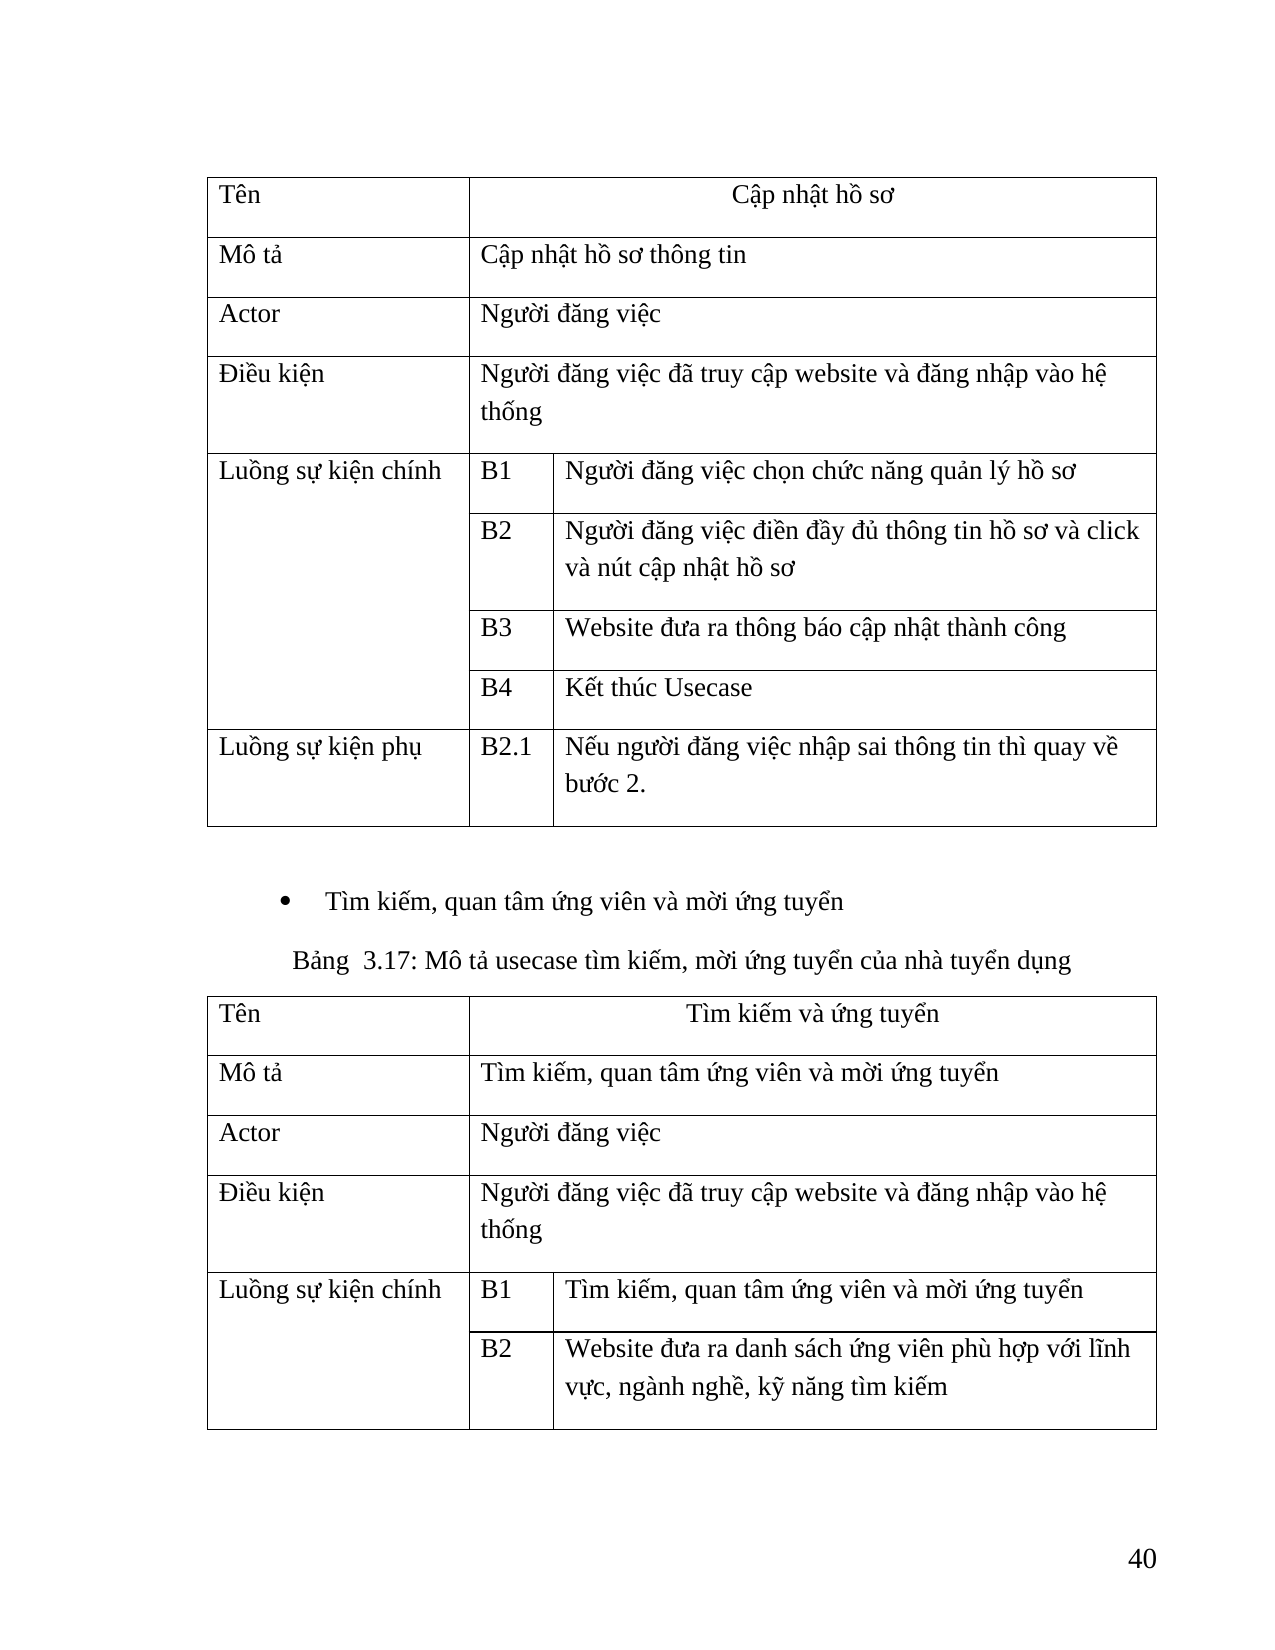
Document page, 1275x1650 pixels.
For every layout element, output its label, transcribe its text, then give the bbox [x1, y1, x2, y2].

table_header Cập nhật hồ sơ [470, 178, 1156, 237]
table_cell Người đăng việc đã truy cập website và đăng nhập vào hệ thống [470, 1176, 1156, 1272]
table_header Tìm kiếm và ứng tuyển [470, 997, 1156, 1055]
list Tìm kiếm, quan tâm ứng viên và mời ứng tuyển [281, 885, 1157, 917]
table_cell Nếu người đăng việc nhập sai thông tin thì quay về bước 2. [554, 730, 1156, 826]
table_cell Actor [208, 298, 469, 356]
table_cell B3 [470, 611, 553, 669]
table_cell B2 [470, 1333, 553, 1428]
table_cell Luồng sự kiện chính [208, 454, 469, 729]
table_cell B4 [470, 671, 553, 729]
table_header Tên [208, 178, 469, 237]
table_cell Kết thúc Usecase [554, 671, 1156, 729]
table_cell Người đăng việc [470, 298, 1156, 356]
table_cell B1 [470, 1273, 553, 1331]
table_cell B2.1 [470, 730, 553, 826]
table_cell B1 [470, 454, 553, 513]
table_cell Người đăng việc đã truy cập website và đăng nhập vào hệ thống [470, 357, 1156, 453]
table_cell Luồng sự kiện phụ [208, 730, 469, 826]
table_cell Website đưa ra thông báo cập nhật thành công [554, 611, 1156, 669]
table_cell Actor [208, 1116, 469, 1175]
table_cell Điều kiện [208, 1176, 469, 1272]
table_cell Người đăng việc [470, 1116, 1156, 1175]
table_cell B2 [470, 514, 553, 610]
table_cell Người đăng việc chọn chức năng quản lý hồ sơ [554, 454, 1156, 513]
table_cell Điều kiện [208, 357, 469, 453]
table_header Tên [208, 997, 469, 1055]
table_cell Cập nhật hồ sơ thông tin [470, 238, 1156, 297]
table_cell Tìm kiếm, quan tâm ứng viên và mời ứng tuyển [554, 1273, 1156, 1331]
table_cell Tìm kiếm, quan tâm ứng viên và mời ứng tuyển [470, 1056, 1156, 1115]
table_cell Website đưa ra danh sách ứng viên phù hợp với lĩnh vực, ngành nghề, kỹ năng tìm kiếm [554, 1333, 1156, 1428]
table_cell Mô tả [208, 238, 469, 297]
table_cell Luồng sự kiện chính [208, 1273, 469, 1428]
text Bảng 3.17: Mô tả usecase tìm kiếm, mời ứng tuyển của nhà tuyển dụng [207, 944, 1157, 975]
table_cell Người đăng việc điền đầy đủ thông tin hồ sơ và click và nút cập nhật hồ sơ [554, 514, 1156, 610]
table_cell Mô tả [208, 1056, 469, 1115]
